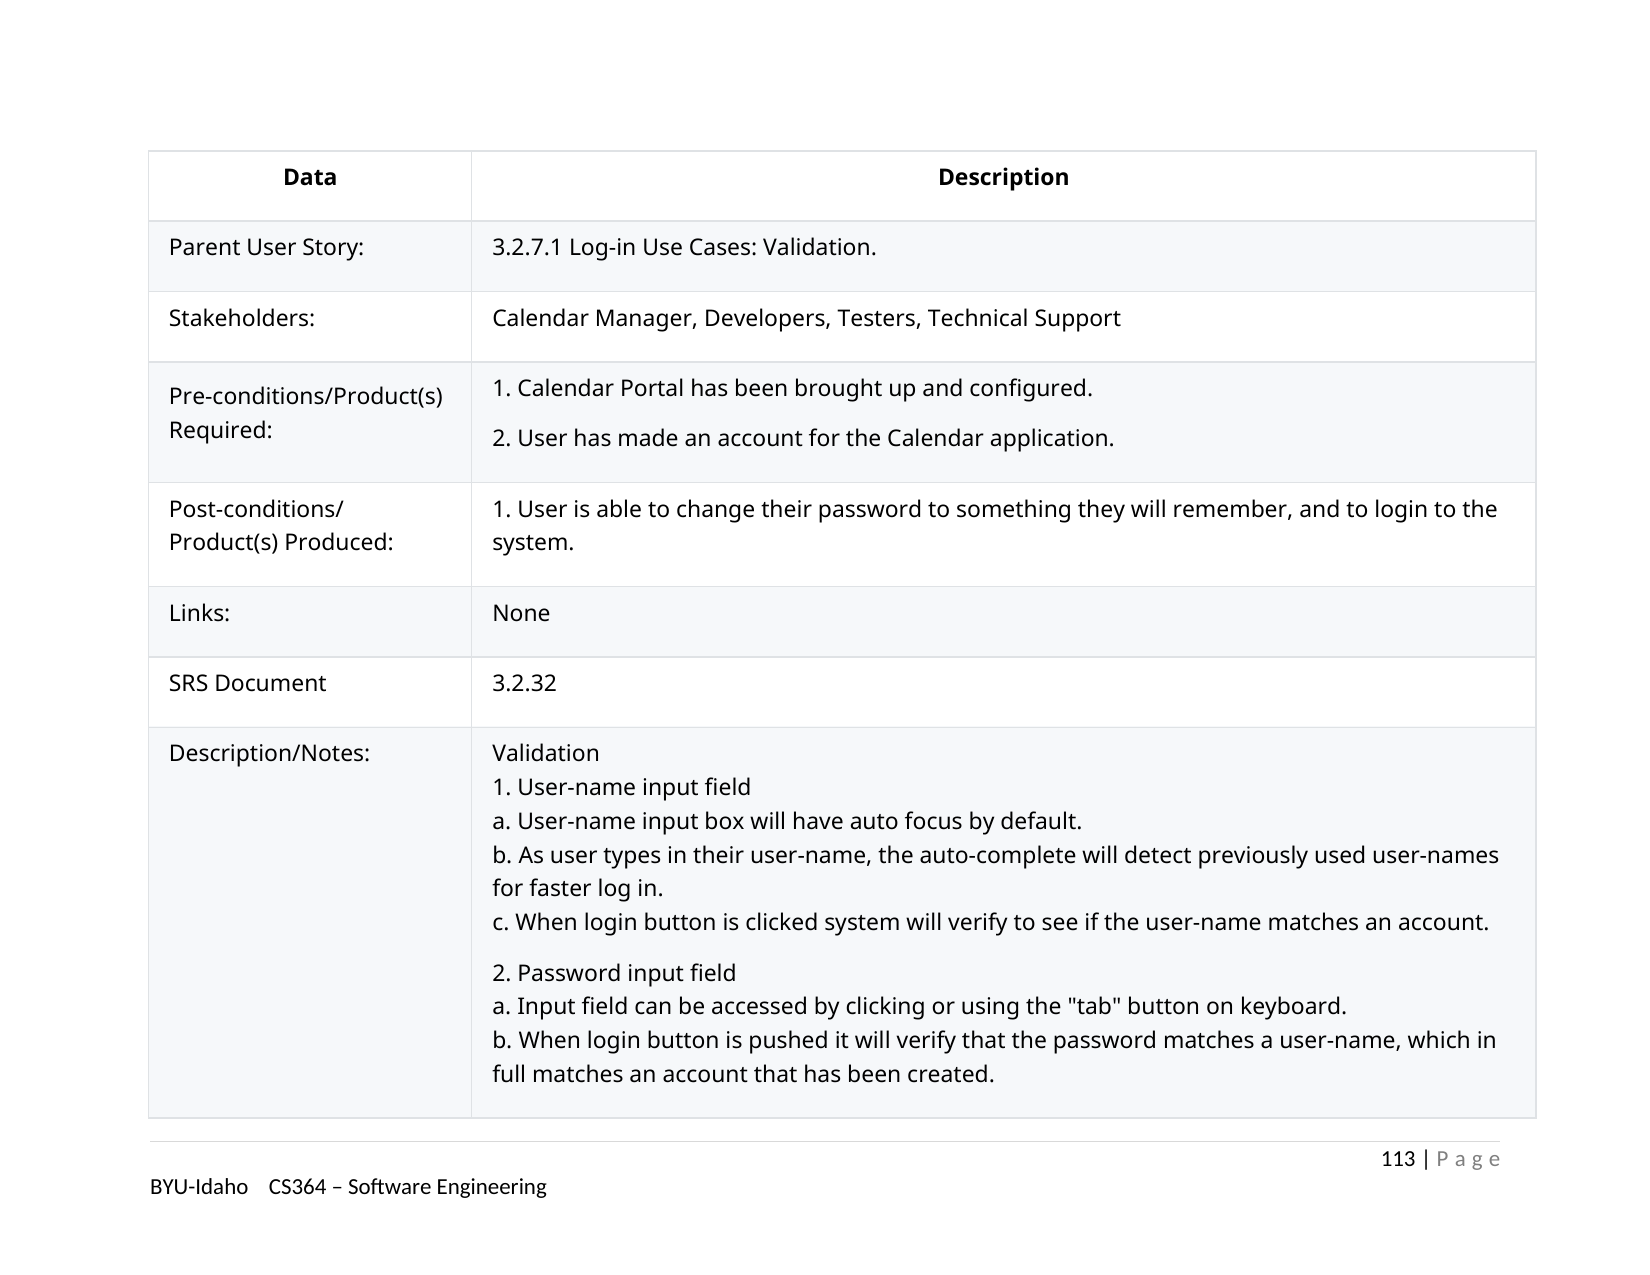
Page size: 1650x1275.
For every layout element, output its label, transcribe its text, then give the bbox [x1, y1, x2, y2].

table_cell 3.2.7.1 Log-in Use Cases: Validation. [472, 222, 1535, 291]
table_header Data [149, 152, 471, 220]
table_cell None [472, 587, 1535, 656]
table_cell Pre-conditions/Product(s) Required: [149, 363, 471, 482]
table_cell Calendar Manager, Developers, Testers, Technical Support [472, 292, 1535, 361]
table_cell Parent User Story: [149, 222, 471, 291]
table_cell Description/Notes: [149, 728, 471, 1117]
table_cell SRS Document [149, 658, 471, 726]
table_header Description [472, 152, 1535, 220]
table_cell 1. User is able to change their password to something they will remember, and to login to the system. [472, 483, 1535, 586]
table_cell 3.2.32 [472, 658, 1535, 726]
table_cell Links: [149, 587, 471, 656]
table_cell Post-conditions/Product(s) Produced: [149, 483, 471, 586]
table_cell Stakeholders: [149, 292, 471, 361]
table_cell 1. Calendar Portal has been brought up and configured. 2. User has made an account for the Calendar application. [472, 363, 1535, 482]
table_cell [472, 728, 1535, 1117]
